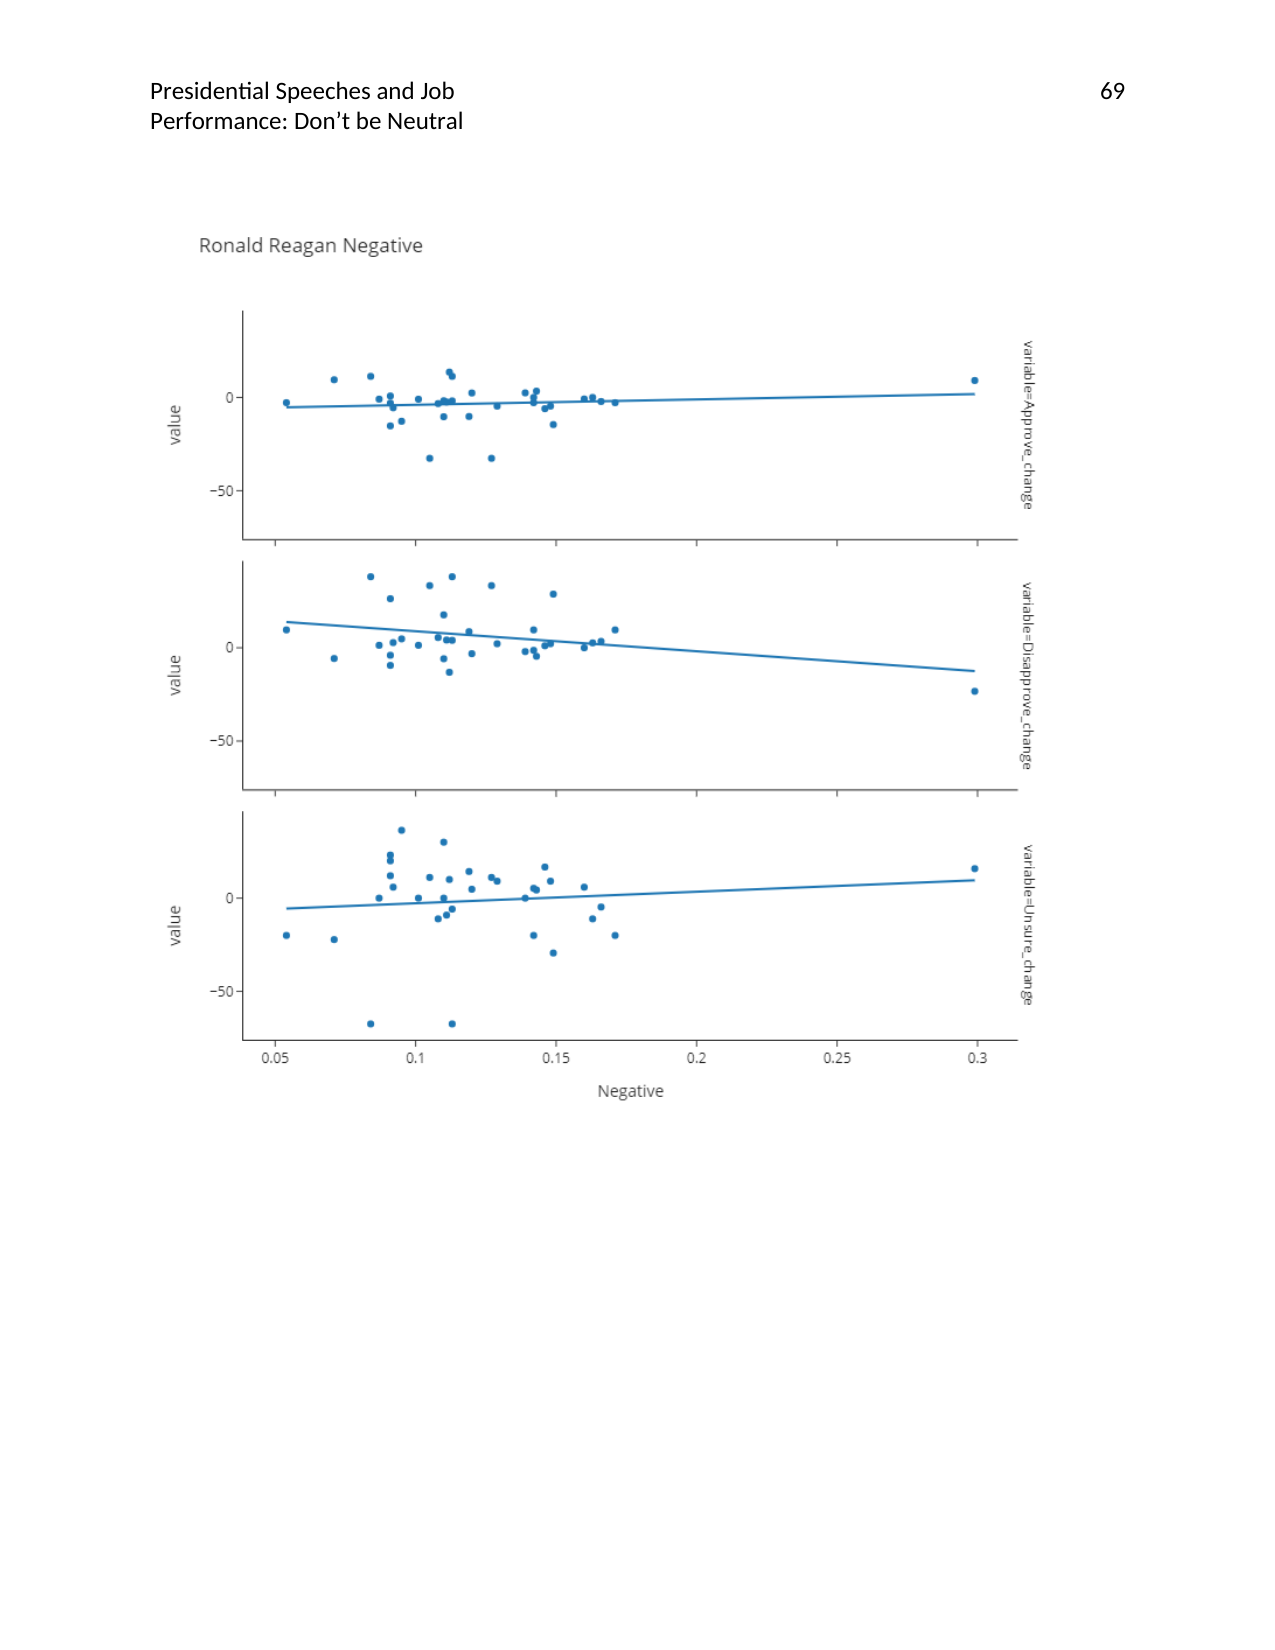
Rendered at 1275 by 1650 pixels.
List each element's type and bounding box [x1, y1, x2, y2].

picture [150, 194, 1125, 1132]
